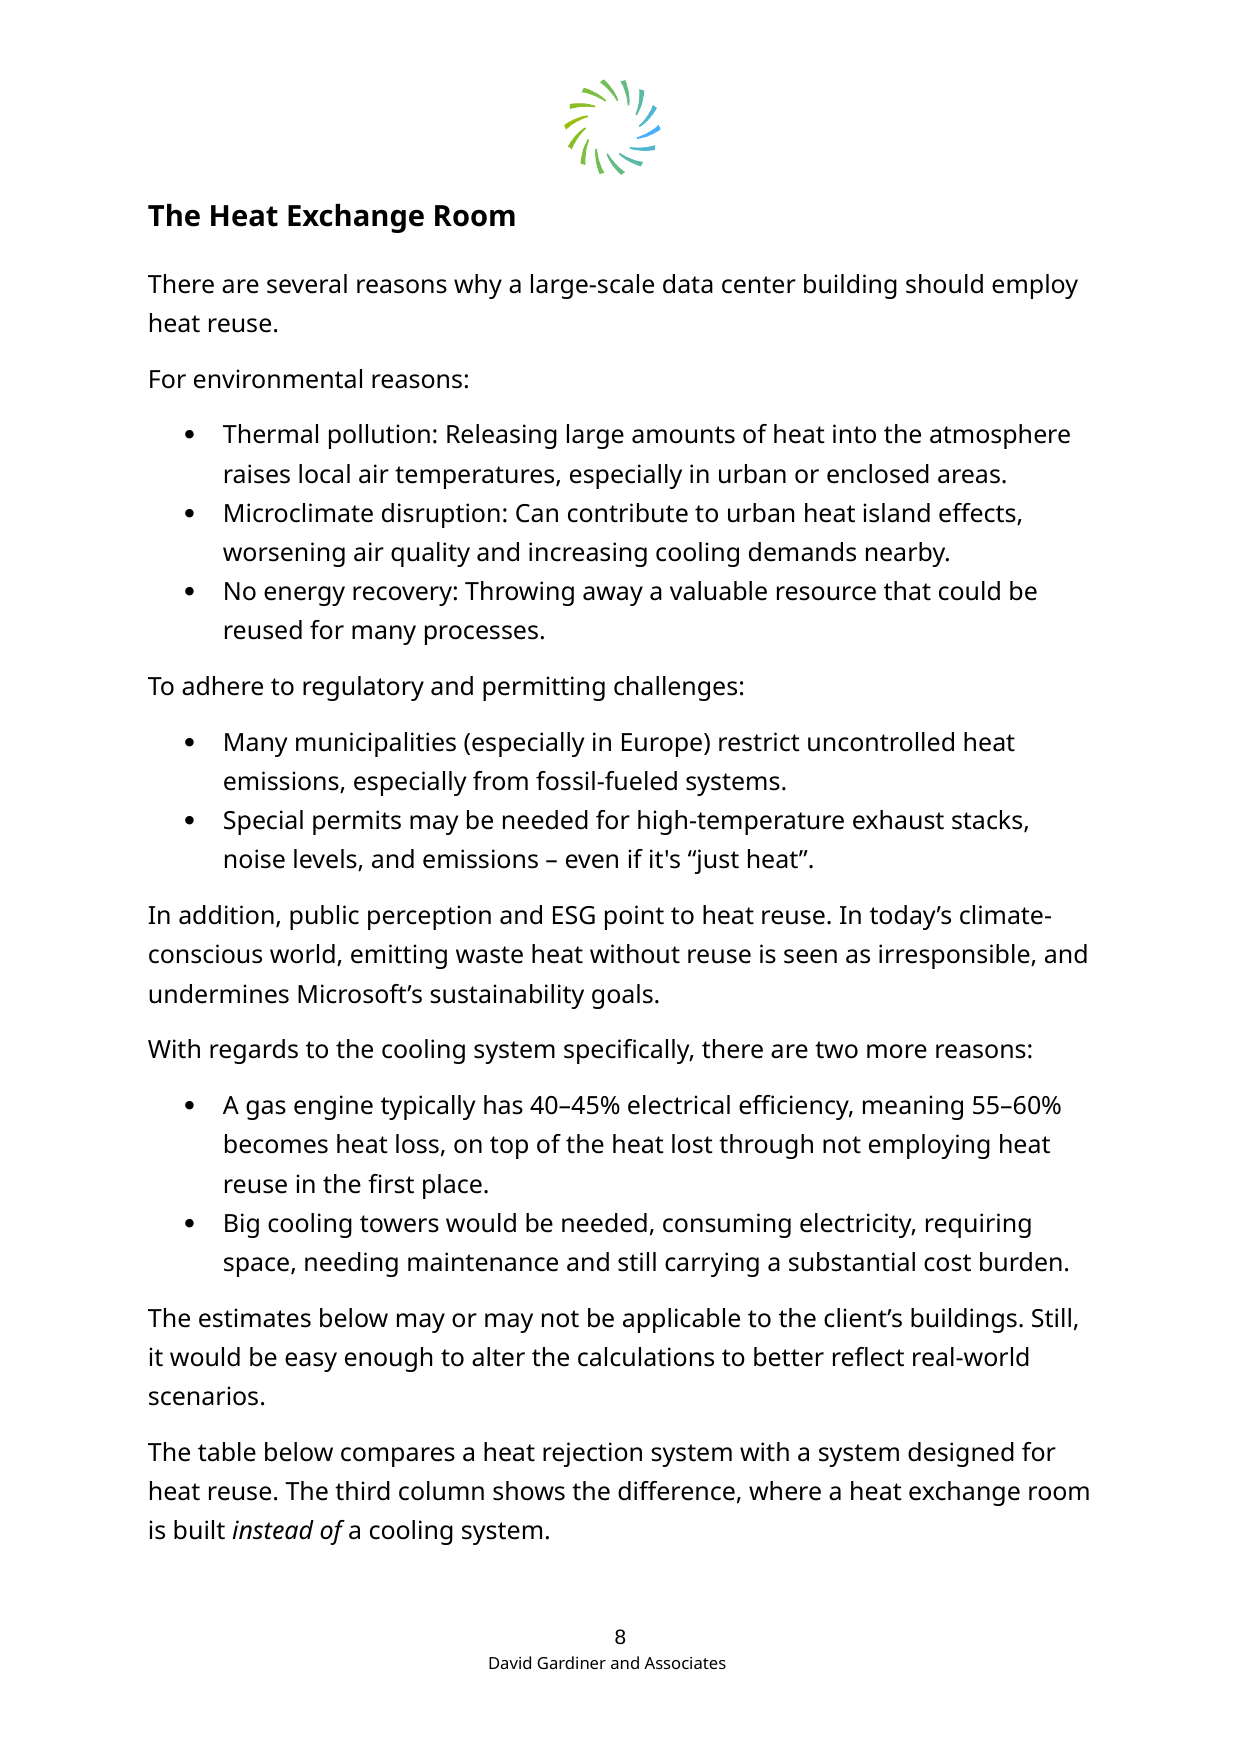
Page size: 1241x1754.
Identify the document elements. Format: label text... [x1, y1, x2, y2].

list No energy recovery: Throwing away a valuable resource that could be reused for many processes. [185, 574, 1093, 647]
text There are several reasons why a large-scale data center building should employ heat reuse. [148, 266, 1093, 339]
list Microclimate disruption: Can contribute to urban heat island effects, worsening air quality and increasing cooling demands nearby. [185, 495, 1093, 569]
text The table below compares a heat rejection system with a system designed for heat reuse. The third column shows the difference, where a heat exchange room is built instead of a cooling system. [148, 1434, 1093, 1547]
list A gas engine typically has 40–45% electrical efficiency, meaning 55–60% becomes heat loss, on top of the heat lost through not employing heat reuse in the first place. [185, 1088, 1093, 1200]
text In addition, public perception and ESG point to heat reuse. In today’s climate-conscious world, emitting waste heat without reuse is seen as irresponsible, and undermines Microsoft’s sustainability goals. [148, 898, 1093, 1010]
text The estimates below may or may not be applicable to the client’s buildings. Still, it would be easy enough to alter the calculations to better reflect real-world scenarios. [148, 1300, 1093, 1413]
text For environmental reasons: [148, 361, 1093, 395]
picture [558, 67, 674, 177]
list Special permits may be needed for high-temperature exhaust stacks, noise levels, and emissions – even if it's “just heat”. [185, 803, 1093, 876]
text With regards to the cooling system specifically, there are two more reasons: [148, 1032, 1093, 1066]
text To adhere to regulatory and permitting challenges: [148, 669, 1093, 703]
list Many municipalities (especially in Europe) restrict uncontrolled heat emissions, especially from fossil-fueled systems. [185, 724, 1093, 798]
list Thermal pollution: Releasing large amounts of heat into the atmosphere raises local air temperatures, especially in urban or enclosed areas. [185, 417, 1093, 490]
subtitle The Heat Exchange Room [148, 196, 1093, 235]
list Big cooling towers would be needed, consuming electricity, requiring space, needing maintenance and still carrying a substantial cost burden. [185, 1205, 1093, 1279]
